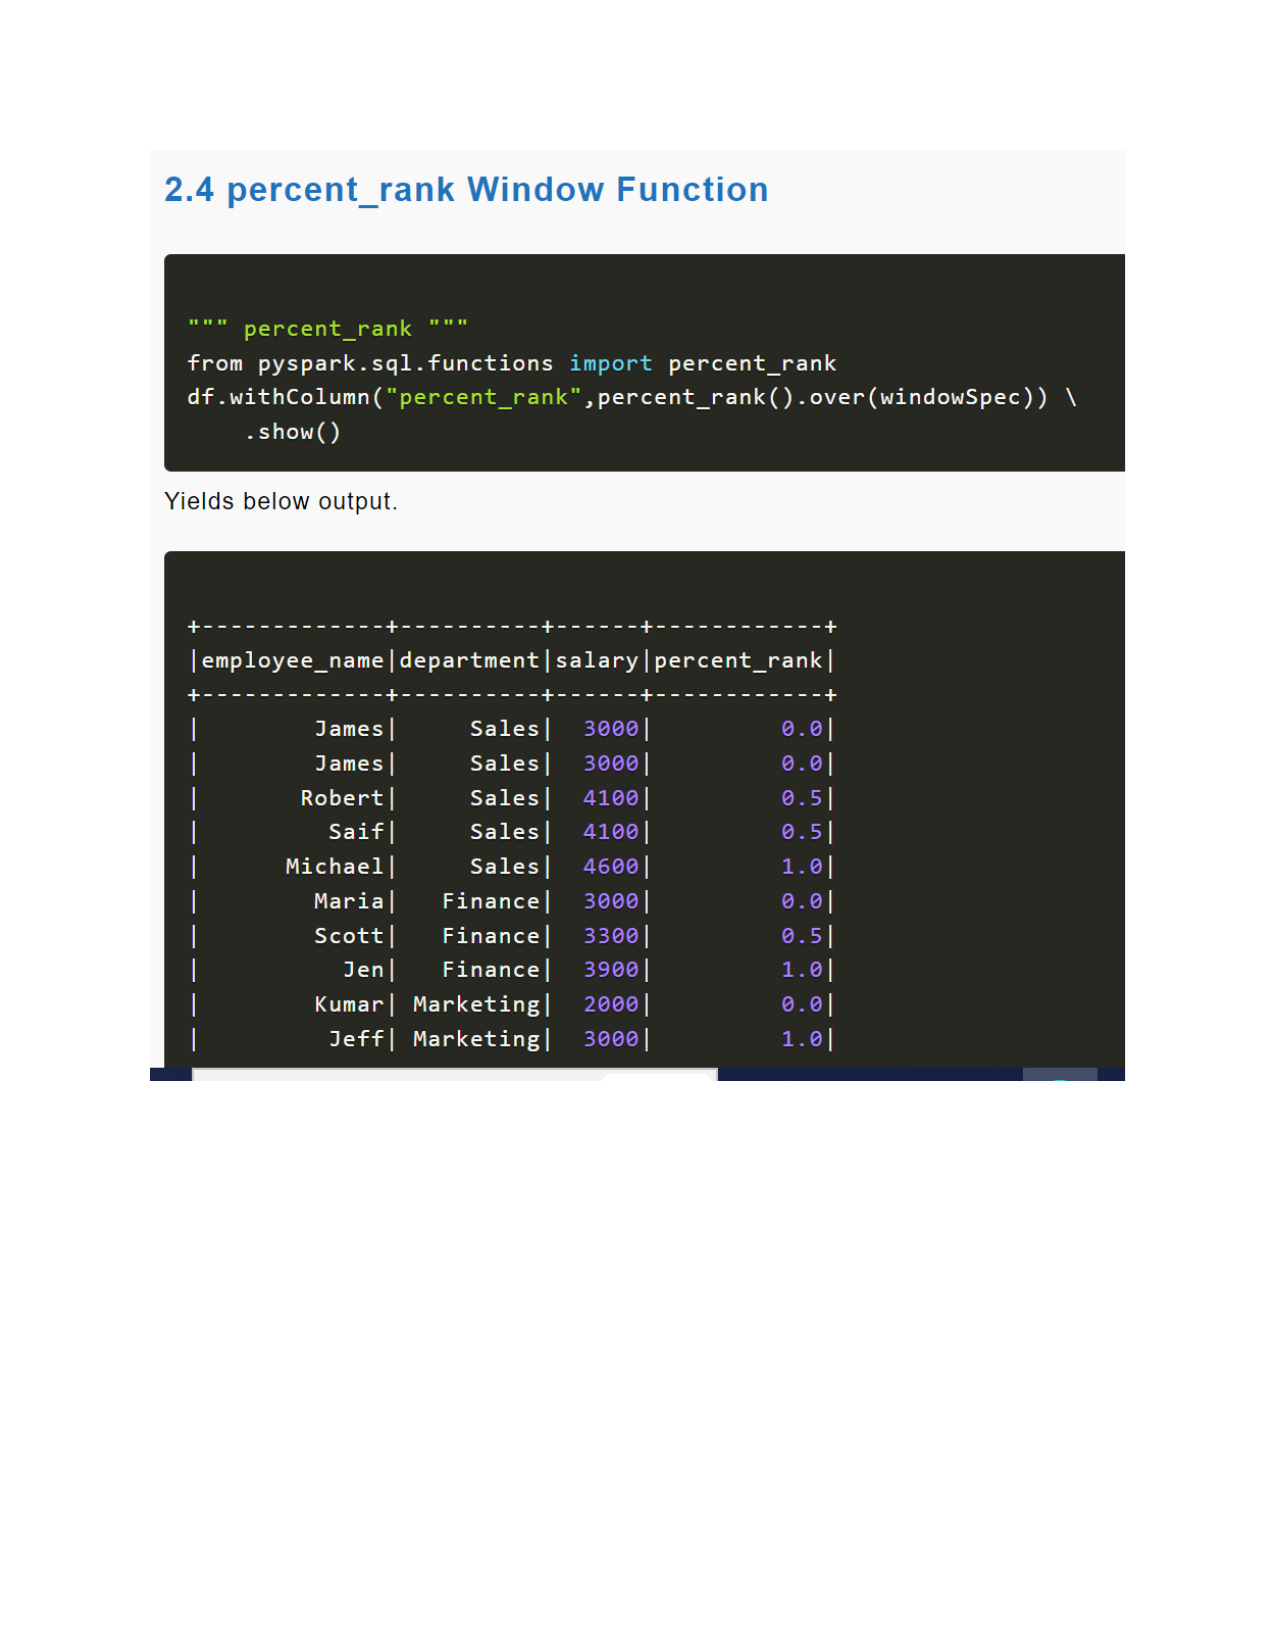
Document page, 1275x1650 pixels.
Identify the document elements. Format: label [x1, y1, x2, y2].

picture [150, 150, 1125, 1081]
